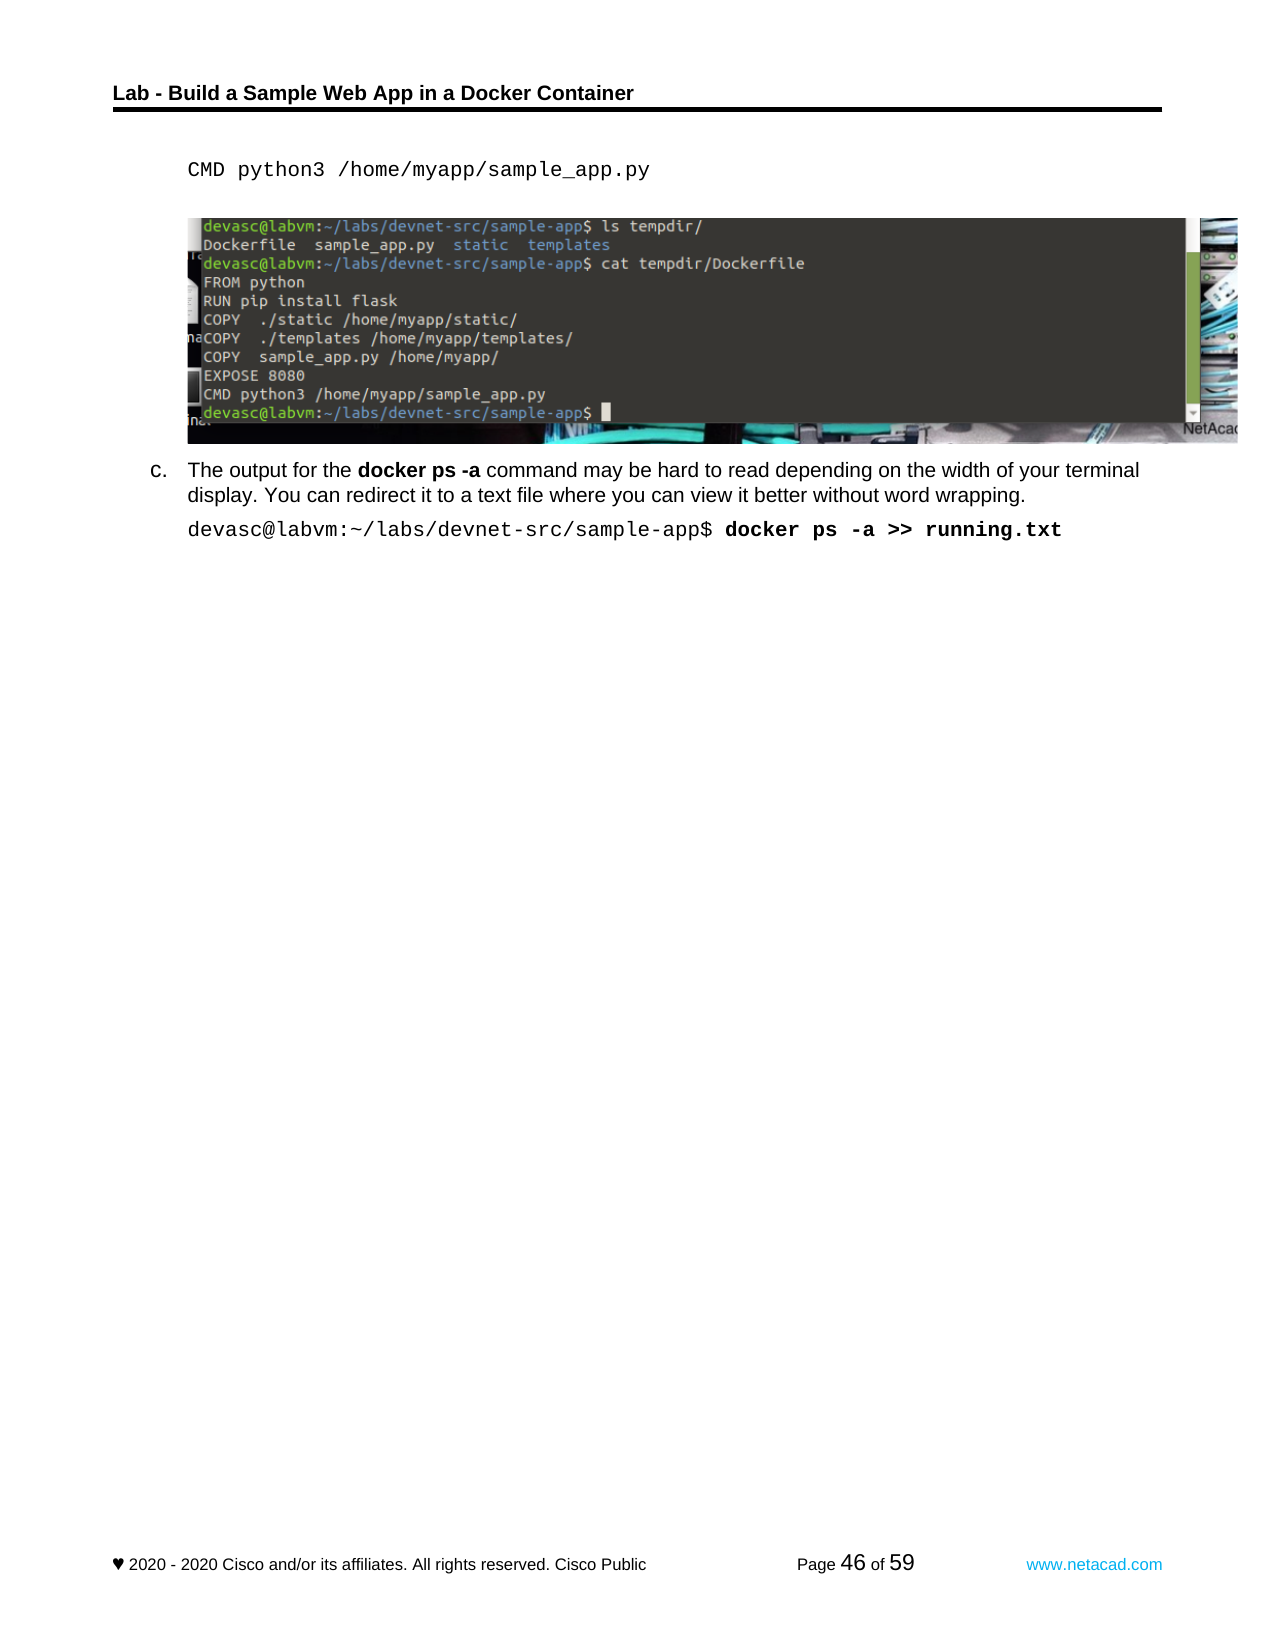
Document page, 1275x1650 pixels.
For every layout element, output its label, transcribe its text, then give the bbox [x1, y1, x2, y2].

text devasc@labvm:~/labs/devnet-src/sample-app$ docker ps -a >> running.txt [187, 519, 1162, 543]
picture [187, 218, 1238, 444]
list The output for the docker ps -a command may be hard to read depending on the width of your terminal display. You can redirect it to a text file where you can view it better without word wrapping. [150, 456, 1162, 507]
text CMD python3 /home/myapp/sample_app.py [187, 159, 1162, 183]
